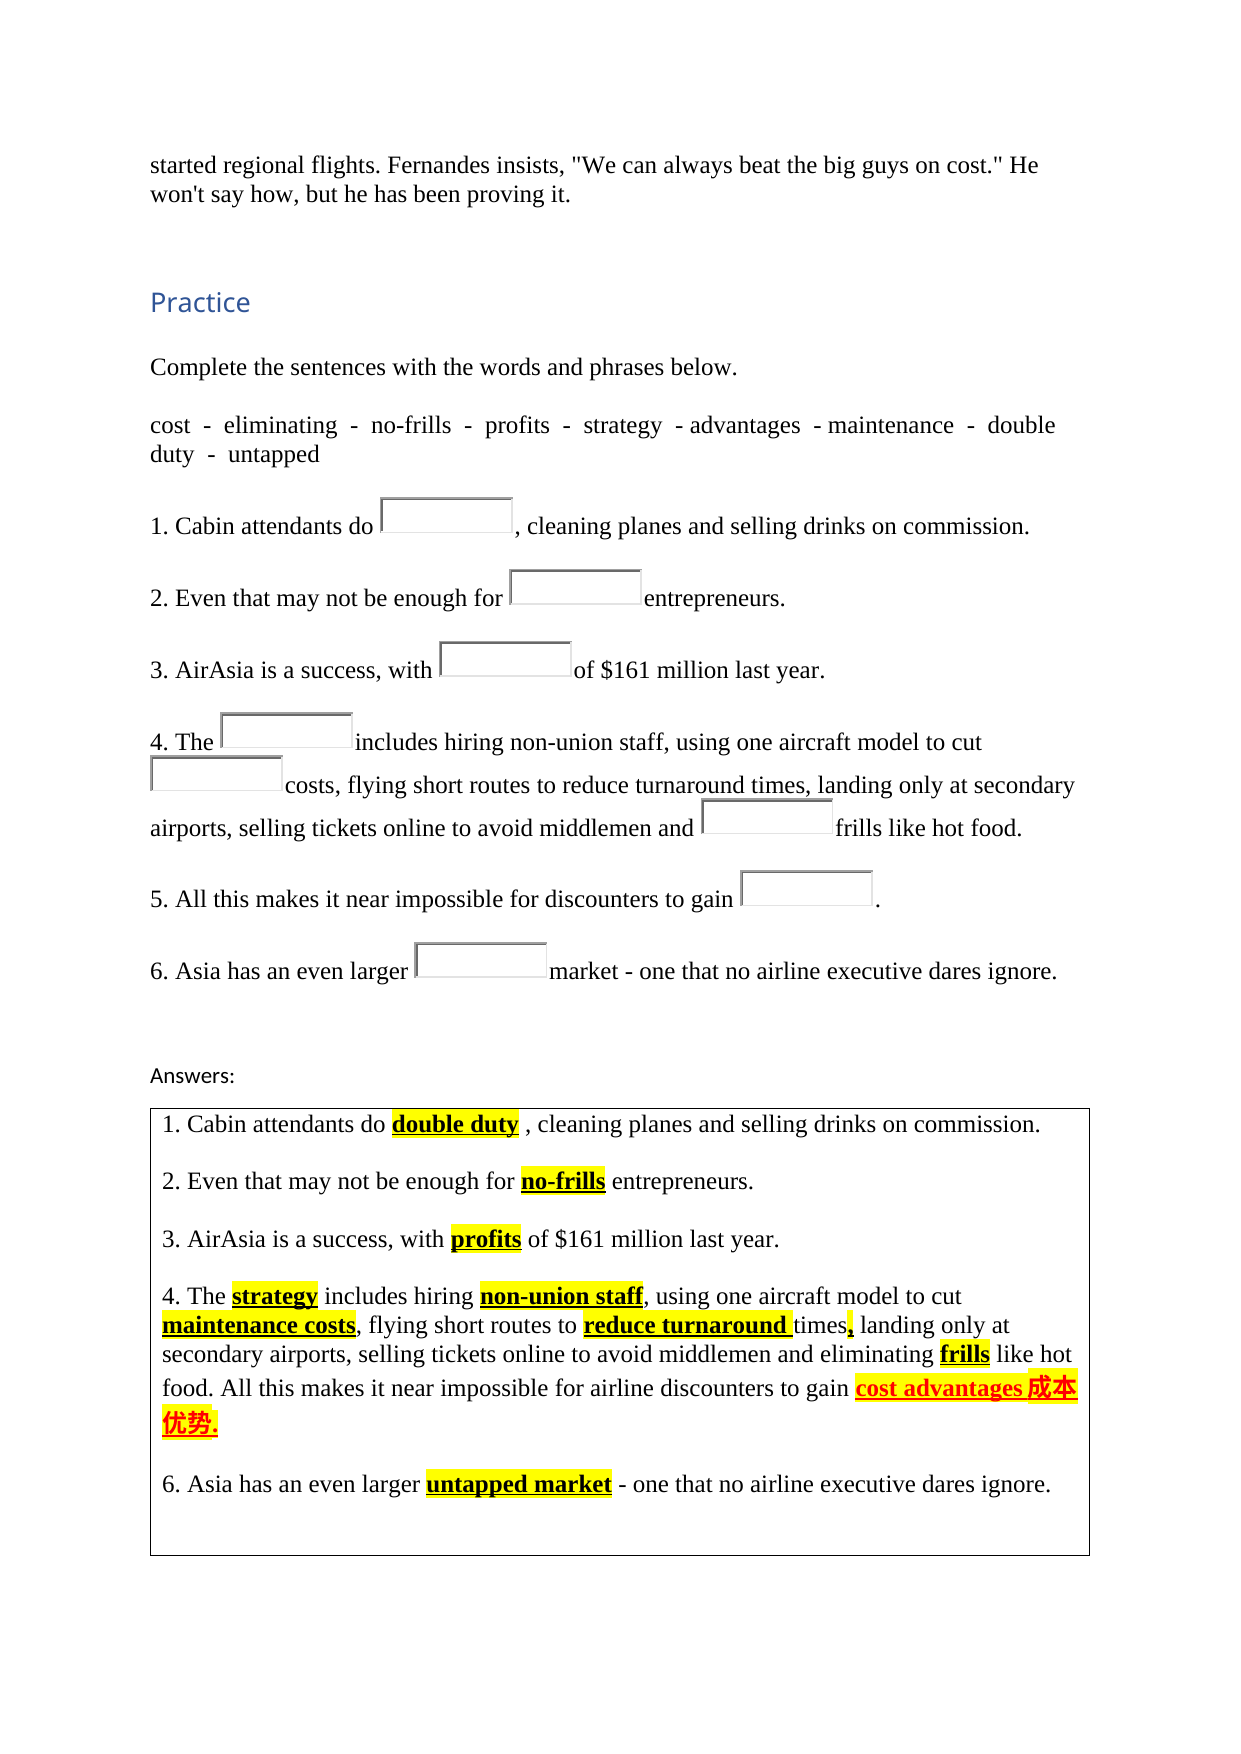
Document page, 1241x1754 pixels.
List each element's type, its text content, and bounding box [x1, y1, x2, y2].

subtitle Practice [150, 283, 1090, 320]
table_header 1. Cabin attendants do double duty , cleaning planes and selling drinks on commission. 2. Even that may not be enough for no-frills entrepreneurs. 3. AirAsia is a success, with profits of $161 million last year. 4. The strategy includes hiring non-union staff, using one aircraft model to cut maintenance costs, flying short routes to reduce turnaround times, landing only at secondary airports, selling tickets online to avoid middlemen and eliminating frills like hot food. All this makes it near impossible for airline discounters to gain cost advantages成本优势. 6. Asia has an even larger untapped market - one that no airline executive dares ignore. [151, 1109, 1089, 1555]
text cost - eliminating - no-frills - profits - strategy - advantages - maintenance - double duty - untapped [150, 410, 1090, 468]
text Answers: [150, 1061, 1090, 1089]
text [150, 150, 1090, 207]
text 1. Cabin attendants do , cleaning planes and selling drinks on commission. 2. Even that may not be enough for entrepreneurs. 3. AirAsia is a success, with of $161 million last year. 4. The includes hiring non-union staff, using one aircraft model to cut costs, flying short routes to reduce turnaround times, landing only at secondary airports, selling tickets online to avoid middlemen and frills like hot food. 5. All this makes it near impossible for discounters to gain . 6. Asia has an even larger market - one that no airline executive dares ignore. [150, 497, 1090, 985]
text Complete the sentences with the words and phrases below. [150, 352, 1090, 381]
